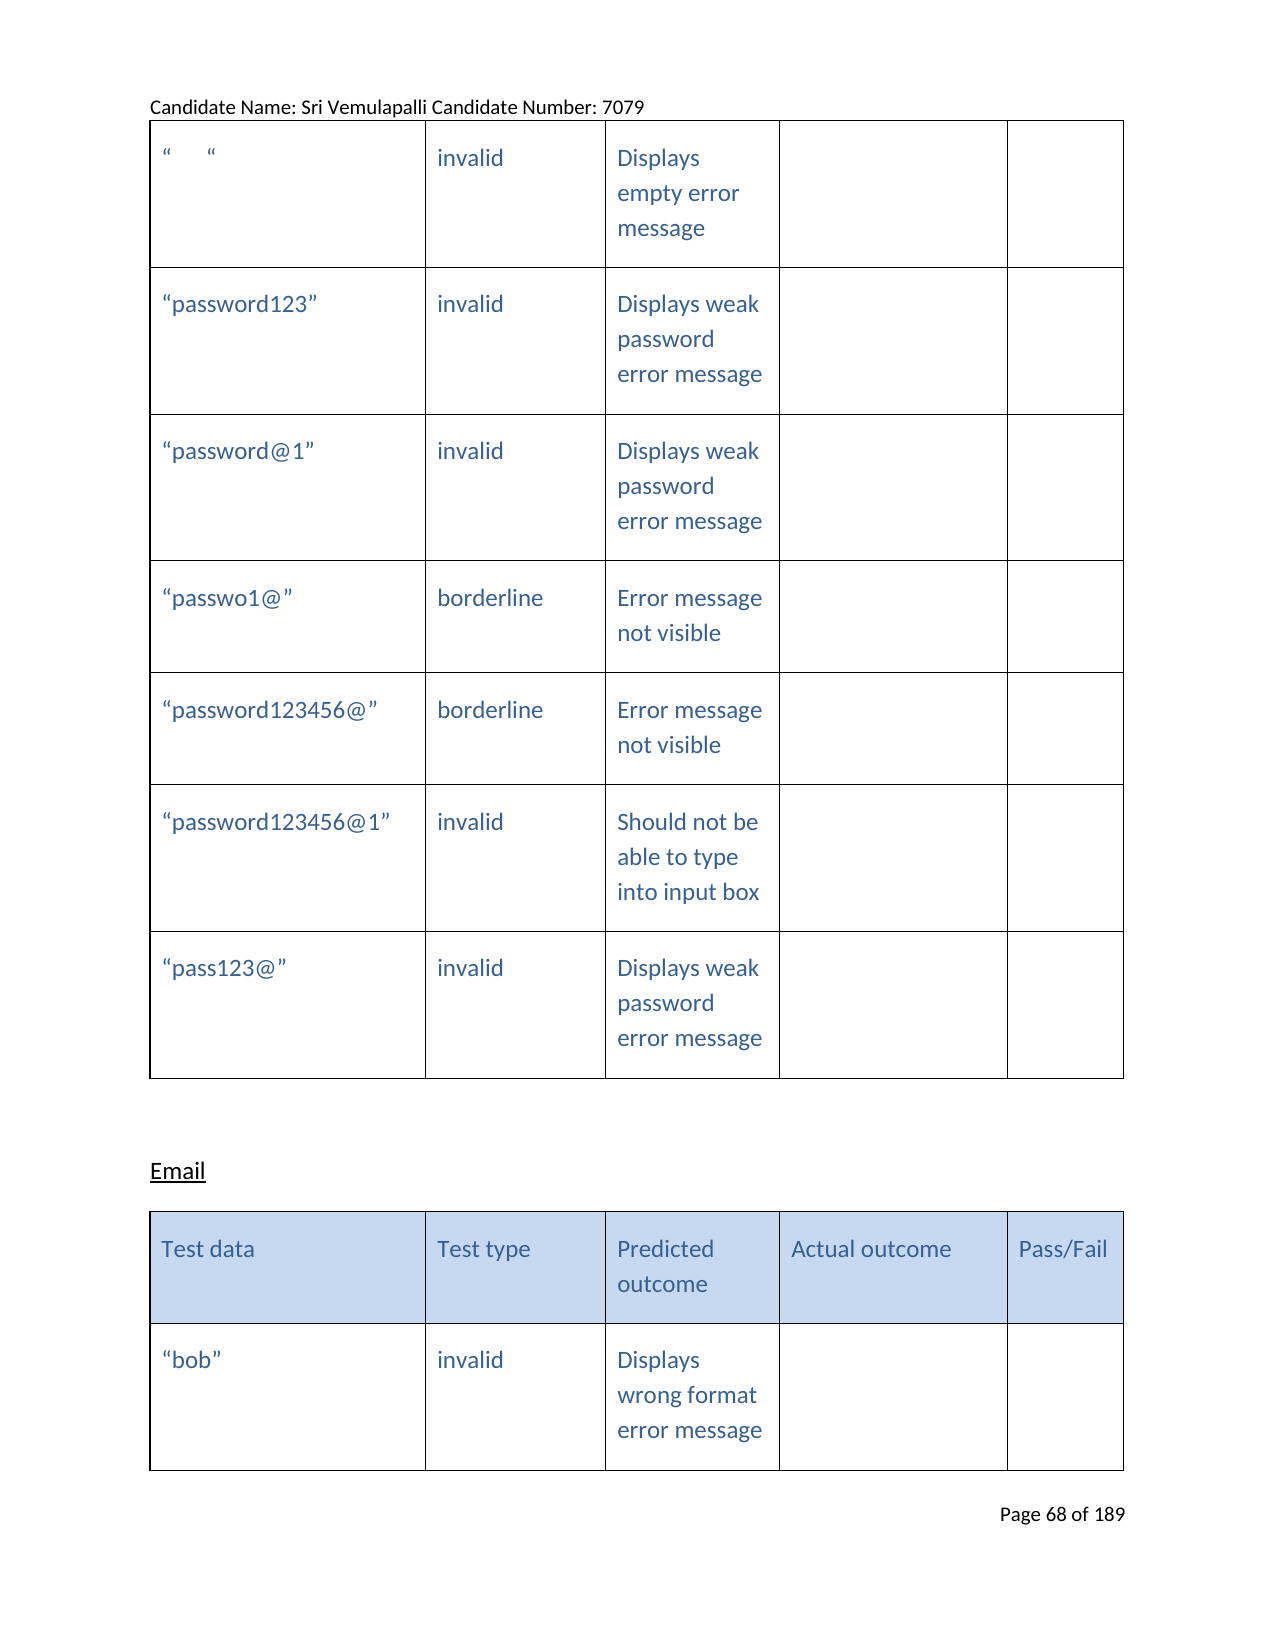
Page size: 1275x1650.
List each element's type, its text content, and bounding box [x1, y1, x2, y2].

table_cell “password123” [151, 268, 425, 413]
table_cell [1008, 932, 1123, 1077]
table_cell invalid [426, 1324, 605, 1469]
table_cell borderline [426, 561, 605, 672]
table_header Actual outcome [780, 1212, 1007, 1323]
table_cell [780, 932, 1007, 1077]
table_cell Displays weak password error message [606, 932, 779, 1077]
table_cell [1008, 785, 1123, 931]
table_cell [780, 415, 1007, 560]
table_cell borderline [426, 673, 605, 784]
table_cell [1008, 1324, 1123, 1469]
table_cell “password@1” [151, 415, 425, 560]
table_cell “password123456@” [151, 673, 425, 784]
table_cell Displays wrong format error message [606, 1324, 779, 1469]
table_header Test data [151, 1212, 425, 1323]
table_cell “pass123@” [151, 932, 425, 1077]
table_cell [1008, 561, 1123, 672]
table_cell Error message not visible [606, 561, 779, 672]
text Email [150, 1155, 1125, 1186]
table_cell Displays weak password error message [606, 415, 779, 560]
table_cell invalid [426, 785, 605, 931]
table_cell [780, 785, 1007, 931]
table_cell [780, 673, 1007, 784]
table_cell [780, 1324, 1007, 1469]
table_cell [780, 121, 1007, 267]
table_cell “passwo1@” [151, 561, 425, 672]
table_cell [1008, 268, 1123, 413]
table_header Predicted outcome [606, 1212, 779, 1323]
table_cell [1008, 673, 1123, 784]
table_cell [780, 561, 1007, 672]
table_cell [1008, 415, 1123, 560]
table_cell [606, 121, 779, 267]
table_cell “password123456@1” [151, 785, 425, 931]
table_cell “bob” [151, 1324, 425, 1469]
table_cell invalid [426, 121, 605, 267]
table_header Test type [426, 1212, 605, 1323]
table_cell Displays weak password error message [606, 268, 779, 413]
table_cell “ “ [151, 121, 425, 267]
table_cell [1008, 121, 1123, 267]
table_cell Error message not visible [606, 673, 779, 784]
table_header Pass/Fail [1008, 1212, 1123, 1323]
table_cell Should not be able to type into input box [606, 785, 779, 931]
table_cell [780, 268, 1007, 413]
table_cell invalid [426, 415, 605, 560]
table_cell invalid [426, 268, 605, 413]
table_cell invalid [426, 932, 605, 1077]
